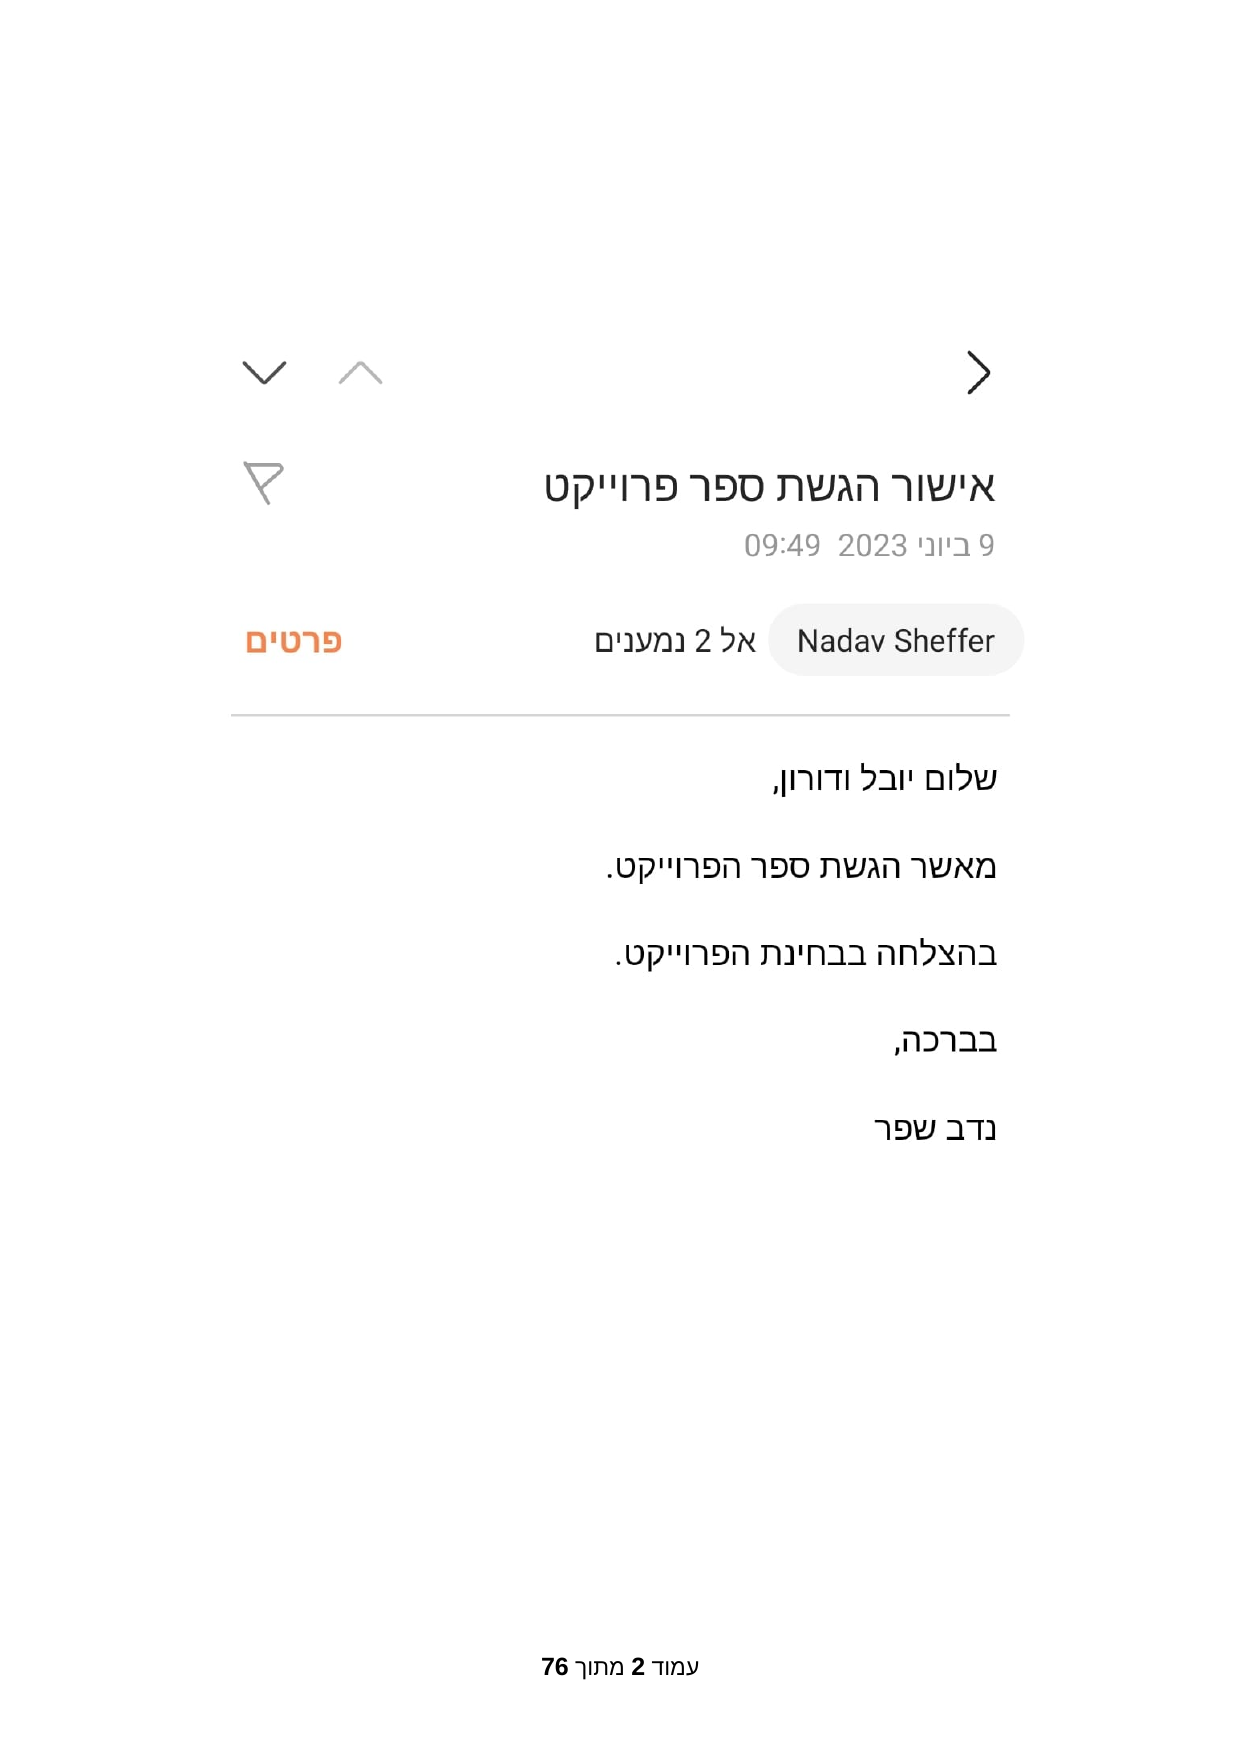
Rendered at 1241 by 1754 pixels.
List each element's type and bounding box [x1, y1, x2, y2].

picture [187, 329, 1053, 1169]
